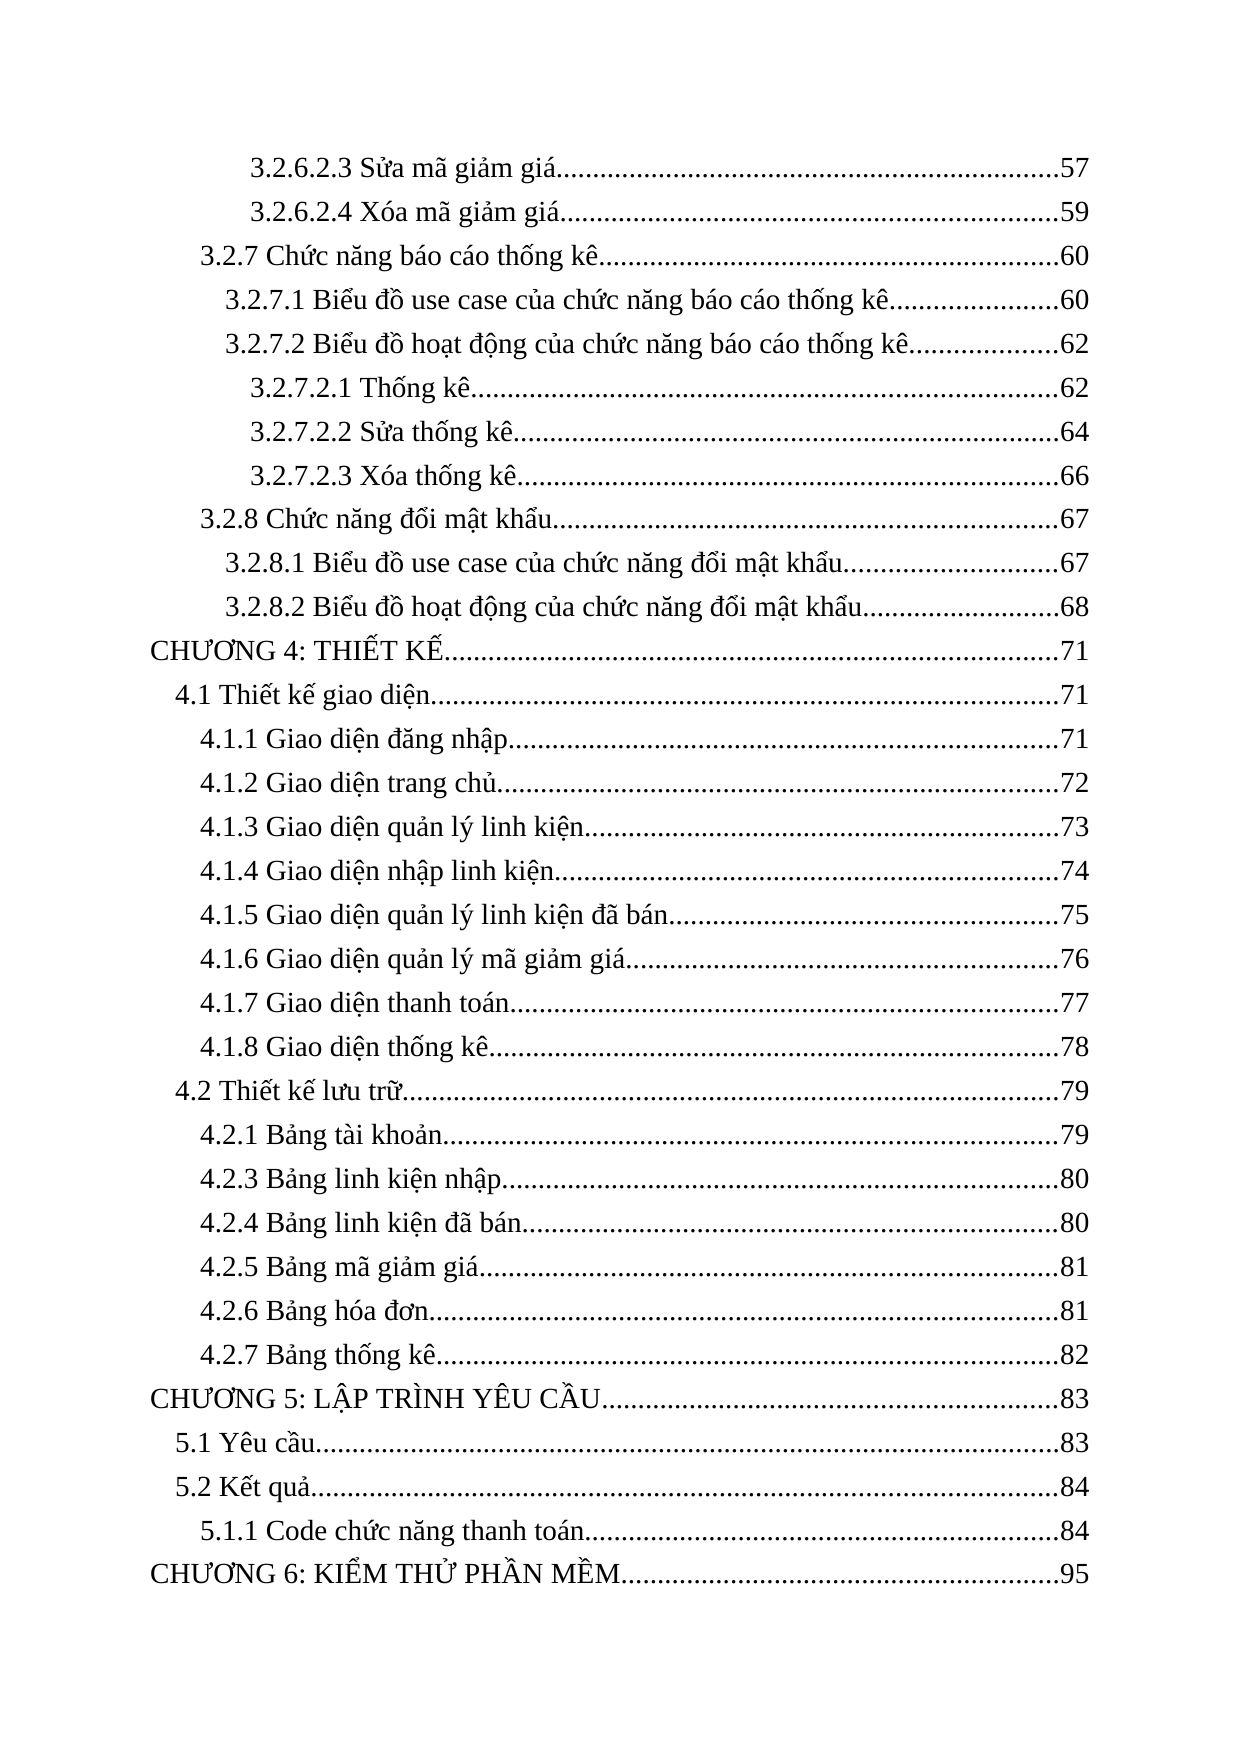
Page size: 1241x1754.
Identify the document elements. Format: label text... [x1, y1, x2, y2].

text 4.2.6 Bảng hóa đơn 81 [200, 1293, 1090, 1326]
text CHƯƠNG 6: KIỂM THỬ PHẦN MỀM 95 [150, 1557, 1090, 1590]
text 4.1.7 Giao diện thanh toán 77 [200, 985, 1090, 1019]
text 3.2.7.2.1 Thống kê 62 [250, 370, 1090, 403]
text 5.1 Yêu cầu 83 [175, 1425, 1090, 1458]
text 5.1.1 Code chức năng thanh toán 84 [200, 1513, 1090, 1546]
text 3.2.8 Chức năng đổi mật khẩu 67 [200, 502, 1090, 535]
text 4.2.5 Bảng mã giảm giá 81 [200, 1249, 1090, 1282]
text 4.2 Thiết kế lưu trữ 79 [175, 1073, 1090, 1107]
text 4.1.3 Giao diện quản lý linh kiện 73 [200, 809, 1090, 843]
text 3.2.8.2 Biểu đồ hoạt động của chức năng đổi mật khẩu 68 [225, 589, 1090, 623]
text 3.2.6.2.4 Xóa mã giảm giá 59 [250, 194, 1090, 227]
text 3.2.7.2 Biểu đồ hoạt động của chức năng báo cáo thống kê 62 [225, 326, 1090, 359]
text 3.2.7 Chức năng báo cáo thống kê 60 [200, 238, 1090, 271]
text 4.2.7 Bảng thống kê 82 [200, 1337, 1090, 1370]
text 3.2.6.2.3 Sửa mã giảm giá 57 [250, 150, 1090, 183]
text 4.1.1 Giao diện đăng nhập 71 [200, 721, 1090, 755]
text 3.2.8.1 Biểu đồ use case của chức năng đổi mật khẩu 67 [225, 546, 1090, 579]
text 3.2.7.1 Biểu đồ use case của chức năng báo cáo thống kê 60 [225, 282, 1090, 315]
text 4.1.5 Giao diện quản lý linh kiện đã bán 75 [200, 897, 1090, 931]
text 4.1.8 Giao diện thống kê 78 [200, 1029, 1090, 1063]
text 4.2.3 Bảng linh kiện nhập 80 [200, 1161, 1090, 1194]
text 4.1 Thiết kế giao diện 71 [175, 677, 1090, 711]
text 4.2.4 Bảng linh kiện đã bán 80 [200, 1205, 1090, 1238]
text 5.2 Kết quả 84 [175, 1469, 1090, 1502]
text 4.1.4 Giao diện nhập linh kiện 74 [200, 853, 1090, 887]
text 4.1.6 Giao diện quản lý mã giảm giá 76 [200, 941, 1090, 975]
text 3.2.7.2.3 Xóa thống kê 66 [250, 458, 1090, 491]
text CHƯƠNG 4: THIẾT KẾ 71 [150, 633, 1090, 667]
text 4.2.1 Bảng tài khoản 79 [200, 1117, 1090, 1151]
text CHƯƠNG 5: LẬP TRÌNH YÊU CẦU 83 [150, 1381, 1090, 1414]
text 4.1.2 Giao diện trang chủ 72 [200, 765, 1090, 799]
text 3.2.7.2.2 Sửa thống kê 64 [250, 414, 1090, 447]
